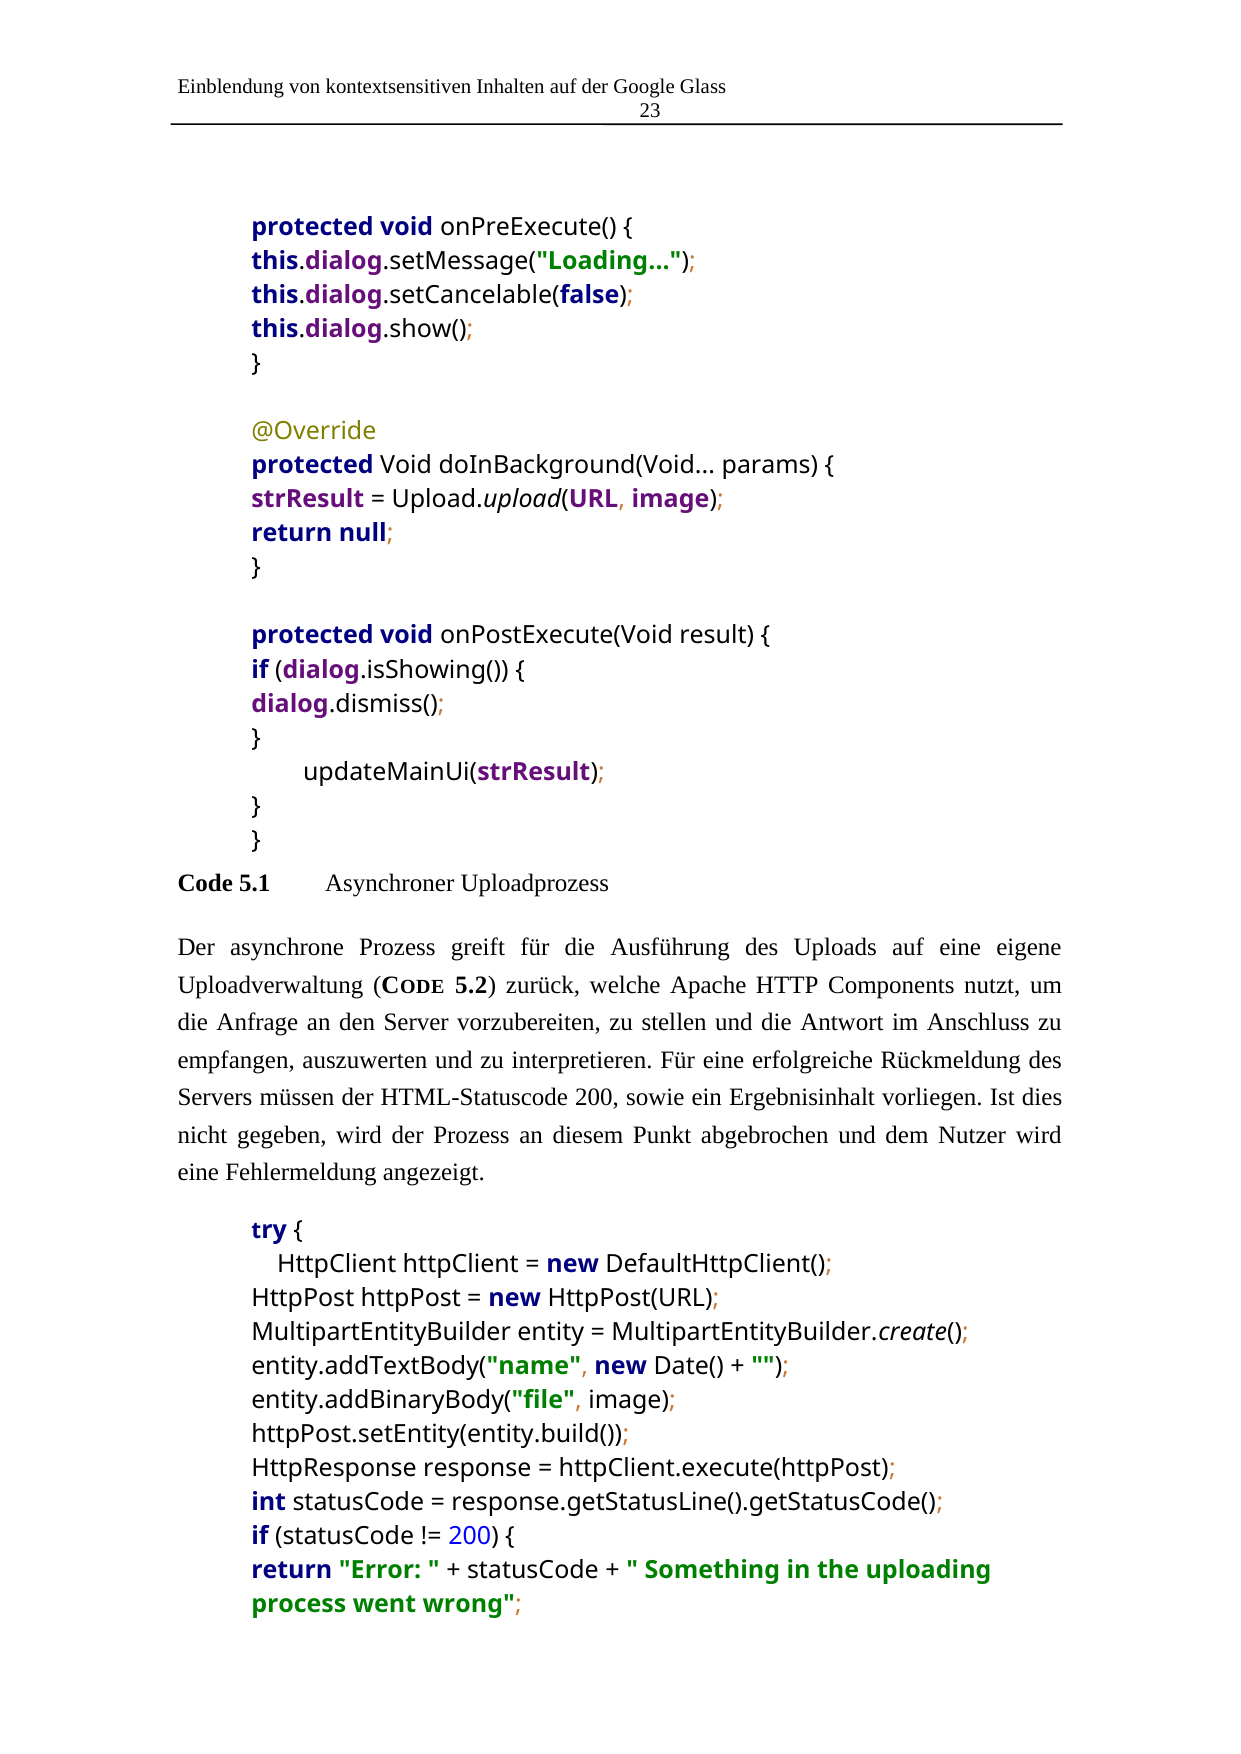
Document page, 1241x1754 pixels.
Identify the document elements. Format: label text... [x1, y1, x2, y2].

text Code 5.1 Asynchroner Uploadprozess [177, 868, 1063, 897]
text Der asynchrone Prozess greift für die Ausführung des Uploads auf eine eigene Uploadverwaltung (Code 5.2) zurück, welche Apache HTTP Components nutzt, um die Anfrage an den Server vorzubereiten, zu stellen und die Antwort im Anschluss zu empfangen, auszuwerten und zu interpretieren. Für eine erfolgreiche Rückmeldung des Servers müssen der HTML-Statuscode 200, sowie ein Ergebnisinhalt vorliegen. Ist dies nicht gegeben, wird der Prozess an diesem Punkt abgebrochen und dem Nutzer wird eine Fehlermeldung angezeigt. [177, 924, 1063, 1186]
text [251, 208, 1063, 856]
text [251, 1211, 1063, 1620]
